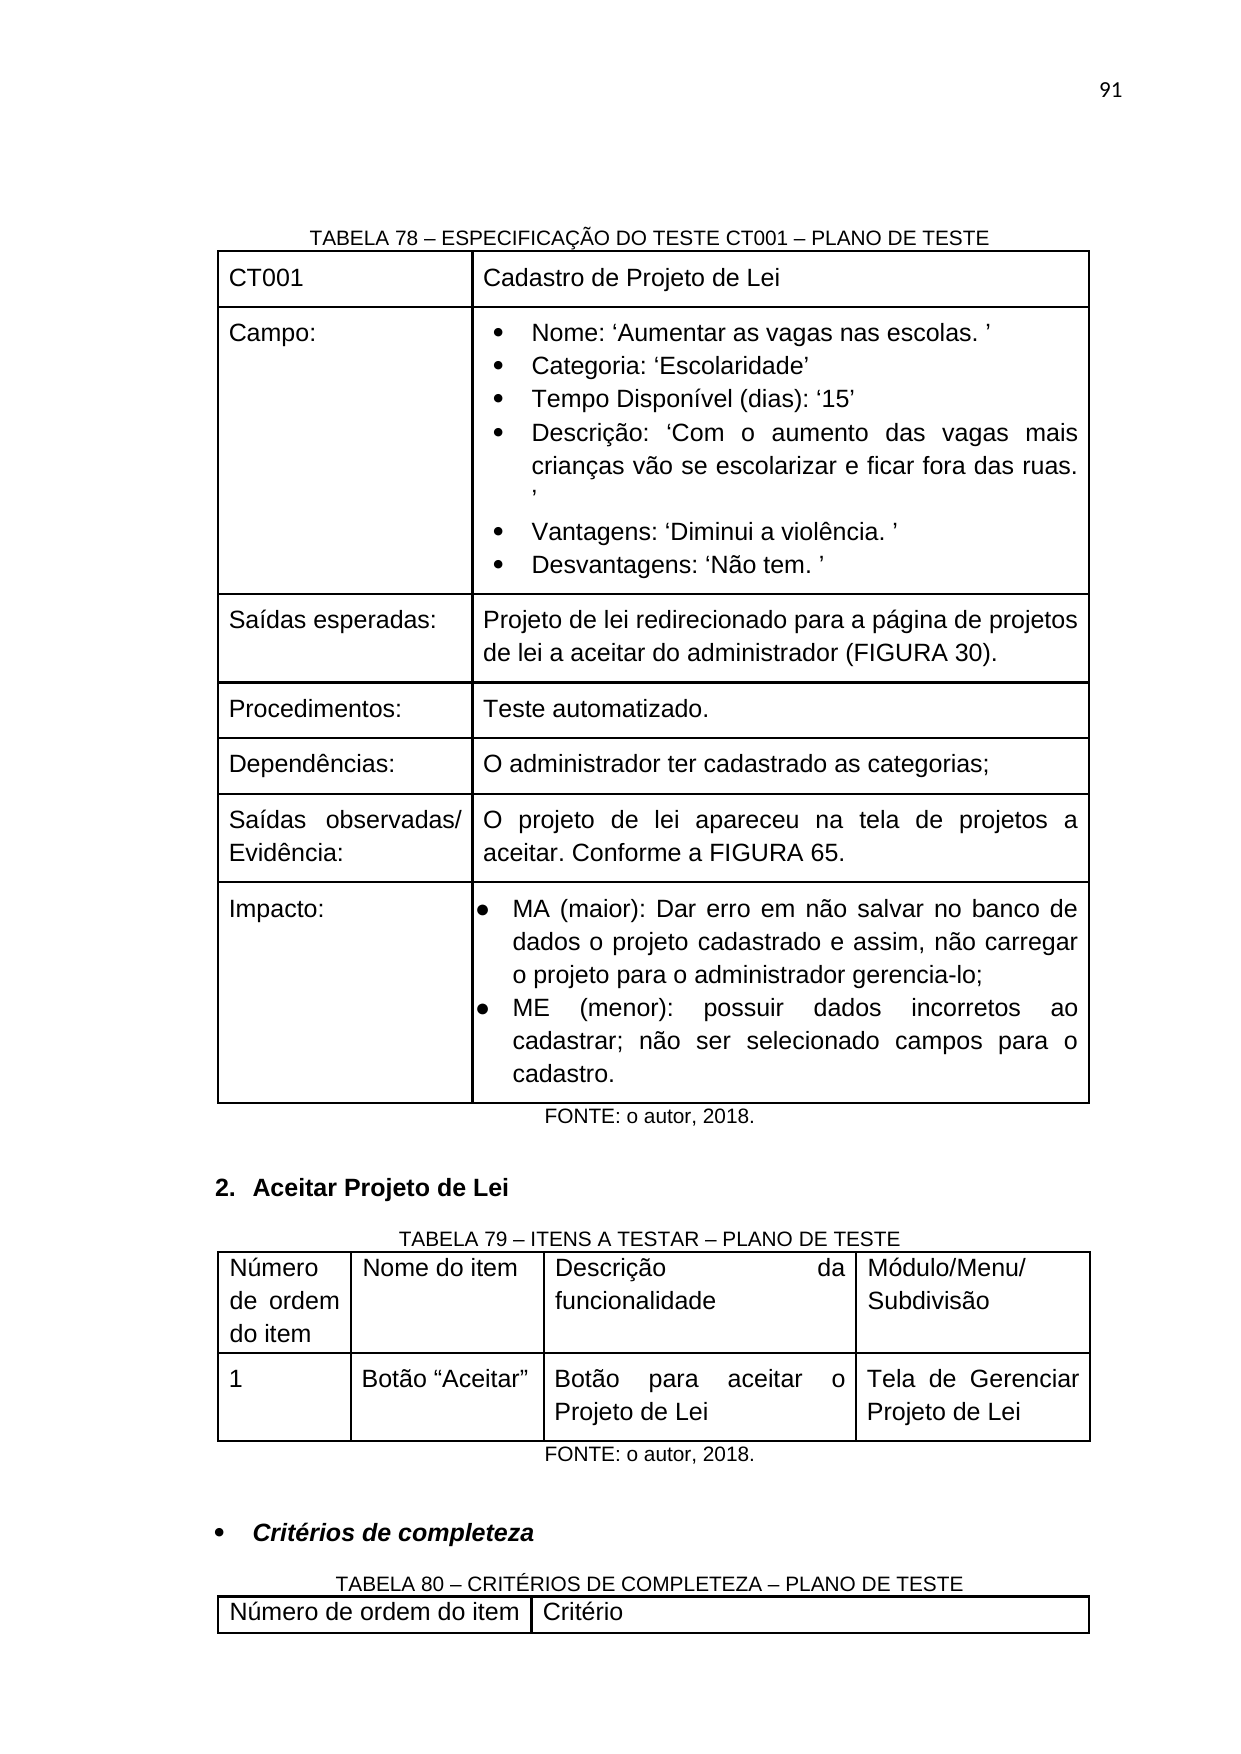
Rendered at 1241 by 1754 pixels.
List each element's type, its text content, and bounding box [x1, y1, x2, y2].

table_header Cadastro de Projeto de Lei [474, 252, 1088, 306]
table_cell Dependências: [219, 739, 471, 792]
table_header Módulo/Menu/ Subdivisão [857, 1253, 1089, 1352]
table_header CT001 [219, 252, 471, 306]
list Aceitar Projeto de Lei [215, 1173, 1122, 1202]
table_cell Teste automatizado. [474, 684, 1088, 737]
table_cell Projeto de lei redirecionado para a página de projetos de lei a aceitar do administrador (FIGURA 30). [474, 595, 1088, 681]
text FONTE: o autor, 2018. [177, 1442, 1122, 1466]
table_cell Saídas esperadas: [219, 595, 471, 681]
table_header Descrição da funcionalidade [545, 1253, 855, 1352]
text FONTE: o autor, 2018. [177, 1104, 1122, 1128]
table_cell Botão para aceitar o Projeto de Lei [545, 1354, 855, 1440]
table_cell Saídas observadas/ Evidência: [219, 795, 471, 881]
table_cell O projeto de lei apareceu na tela de projetos a aceitar. Conforme a FIGURA 65. [474, 795, 1088, 881]
table_cell Procedimentos: [219, 684, 471, 737]
table_cell Botão “Aceitar” [352, 1354, 543, 1440]
table_header Nome do item [352, 1253, 543, 1352]
text TABELA 78 – ESPECIFICAÇÃO DO TESTE CT001 – PLANO DE TESTE [177, 226, 1122, 250]
table_cell 1 [219, 1354, 350, 1440]
table_cell Tela de Gerenciar Projeto de Lei [857, 1354, 1089, 1440]
text TABELA 80 – CRITÉRIOS DE COMPLETEZA – PLANO DE TESTE [177, 1571, 1122, 1595]
list Critérios de completeza [215, 1517, 1122, 1546]
text TABELA 79 – ITENS A TESTAR – PLANO DE TESTE [177, 1227, 1122, 1251]
table_cell O administrador ter cadastrado as categorias; [474, 739, 1088, 792]
table_cell MA (maior): Dar erro em não salvar no banco de dados o projeto cadastrado e assim, não carregar o projeto para o administrador gerencia-lo; ME (menor): possuir dados incorretos ao cadastrar; não ser selecionado campos para o cadastro. [474, 883, 1088, 1102]
table_cell Campo: [219, 308, 471, 593]
table_cell Nome: ‘Aumentar as vagas nas escolas. ’ Categoria: ‘Escolaridade’ Tempo Disponível (dias): ‘15’ Descrição: ‘Com o aumento das vagas mais crianças vão se escolarizar e ficar fora das ruas. ’ Vantagens: ‘Diminui a violência. ’ Desvantagens: ‘Não tem. ’ [474, 308, 1088, 593]
table_header Critério [533, 1598, 1088, 1632]
table_header Número de ordem do item [219, 1253, 350, 1352]
table_header Número de ordem do item [219, 1598, 530, 1632]
table_cell Impacto: [219, 883, 471, 1102]
